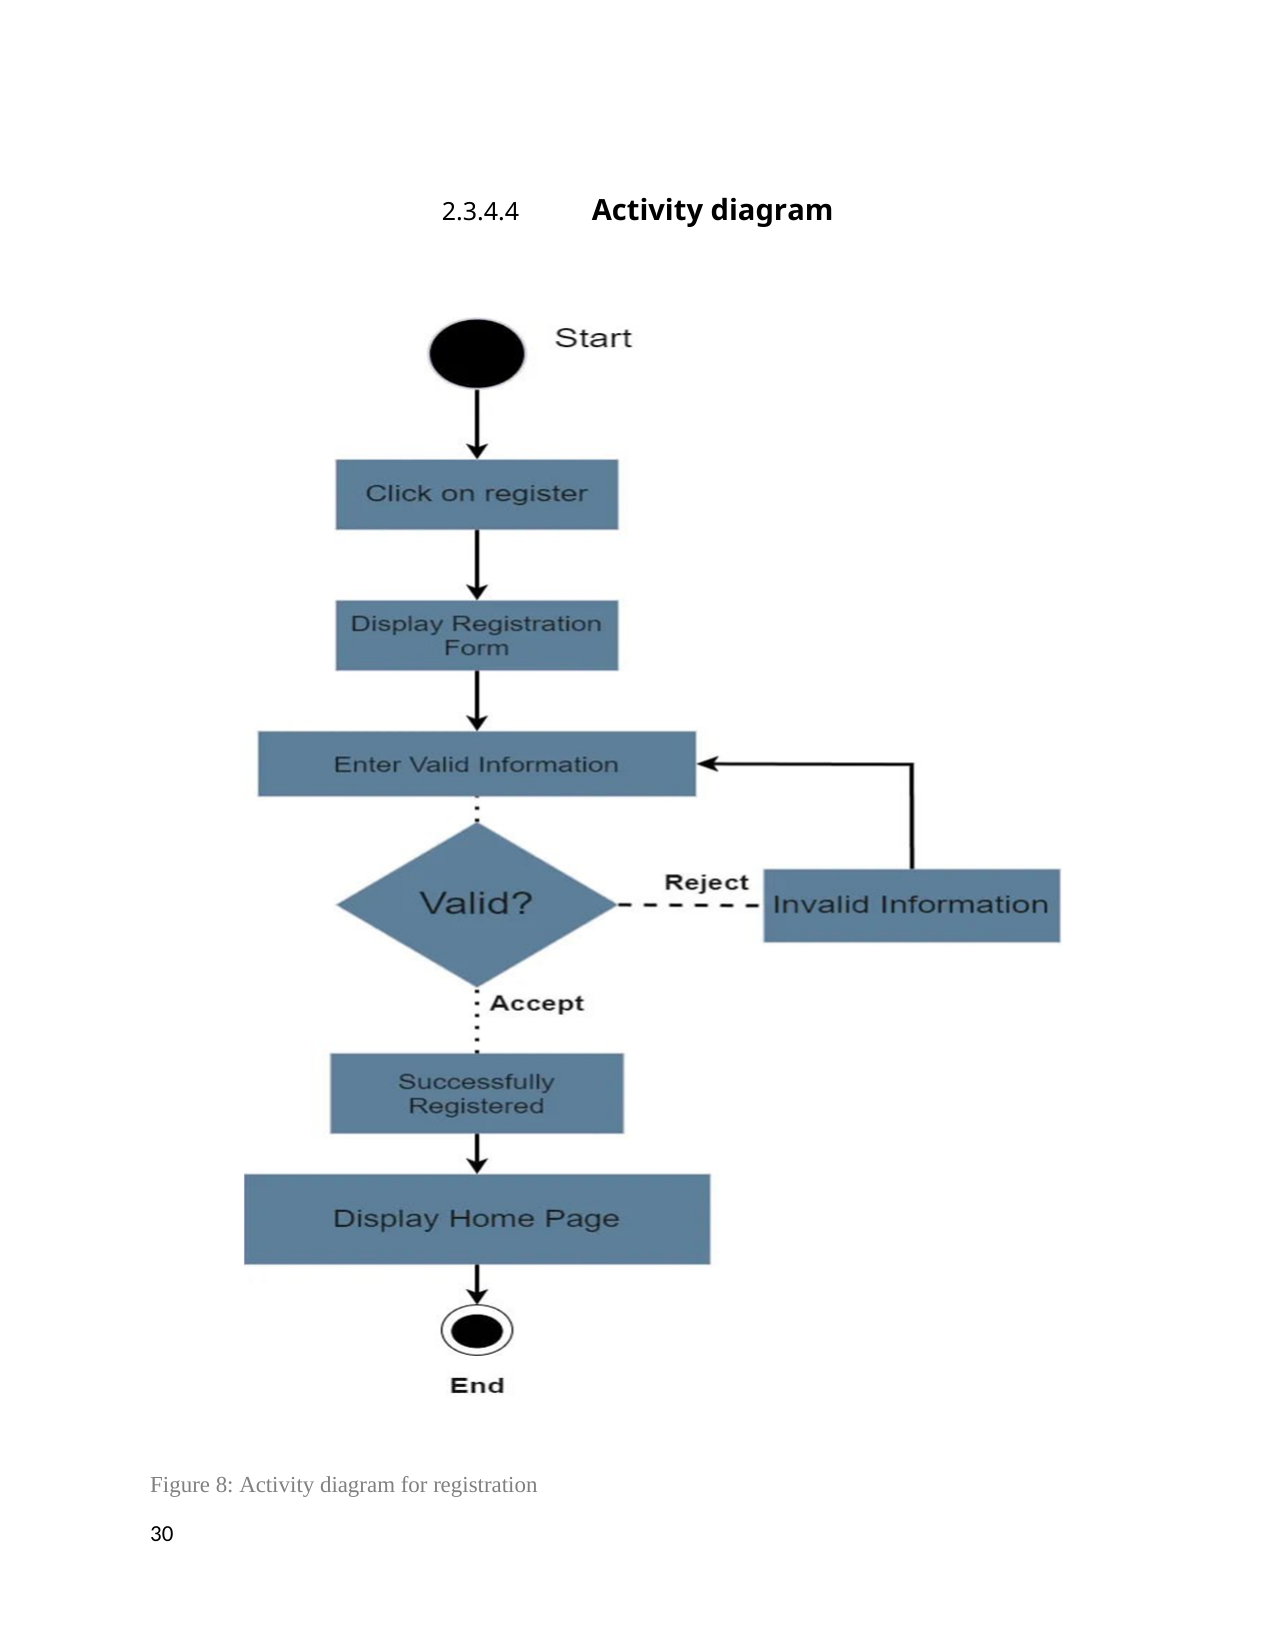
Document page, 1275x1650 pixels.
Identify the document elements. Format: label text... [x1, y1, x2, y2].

list Activity diagram [150, 189, 1125, 229]
text Figure 8: Activity diagram for registration [150, 1471, 1125, 1498]
picture [243, 317, 1062, 1405]
